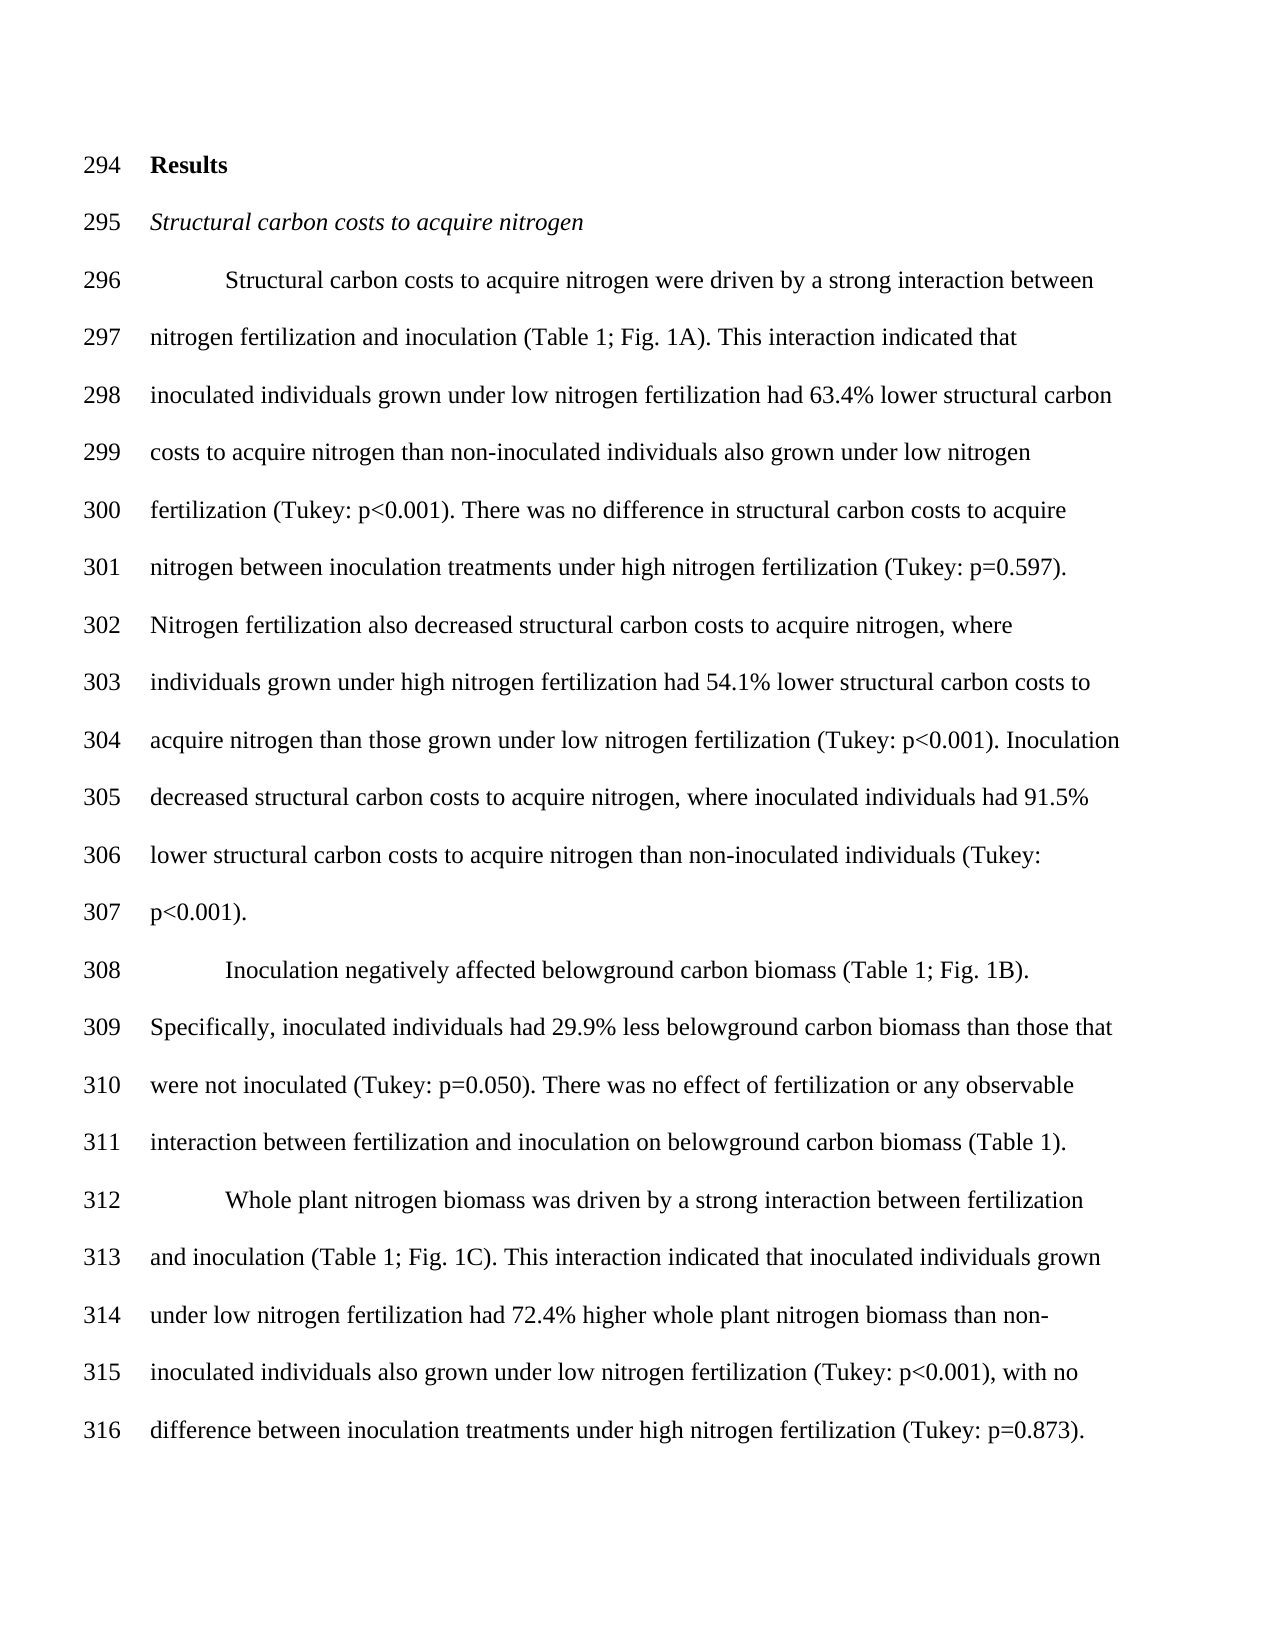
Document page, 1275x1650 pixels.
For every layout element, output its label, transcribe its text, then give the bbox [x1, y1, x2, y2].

text Structural carbon costs to acquire nitrogen [150, 207, 1125, 236]
text Structural carbon costs to acquire nitrogen were driven by a strong interaction between nitrogen fertilization and inoculation (Table 1; Fig. 1A). This interaction indicated that inoculated individuals grown under low nitrogen fertilization had 63.4% lower structural carbon costs to acquire nitrogen than non-inoculated individuals also grown under low nitrogen fertilization (Tukey: p<0.001). There was no difference in structural carbon costs to acquire nitrogen between inoculation treatments under high nitrogen fertilization (Tukey: p=0.597). Nitrogen fertilization also decreased structural carbon costs to acquire nitrogen, where individuals grown under high nitrogen fertilization had 54.1% lower structural carbon costs to acquire nitrogen than those grown under low nitrogen fertilization (Tukey: p<0.001). Inoculation decreased structural carbon costs to acquire nitrogen, where inoculated individuals had 91.5% lower structural carbon costs to acquire nitrogen than non-inoculated individuals (Tukey: p<0.001). [150, 265, 1125, 926]
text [150, 1185, 1125, 1444]
text Inoculation negatively affected belowground carbon biomass (Table 1; Fig. 1B). Specifically, inoculated individuals had 29.9% less belowground carbon biomass than those that were not inoculated (Tukey: p=0.050). There was no effect of fertilization or any observable interaction between fertilization and inoculation on belowground carbon biomass (Table 1). [150, 955, 1125, 1156]
text Results [150, 150, 1125, 179]
